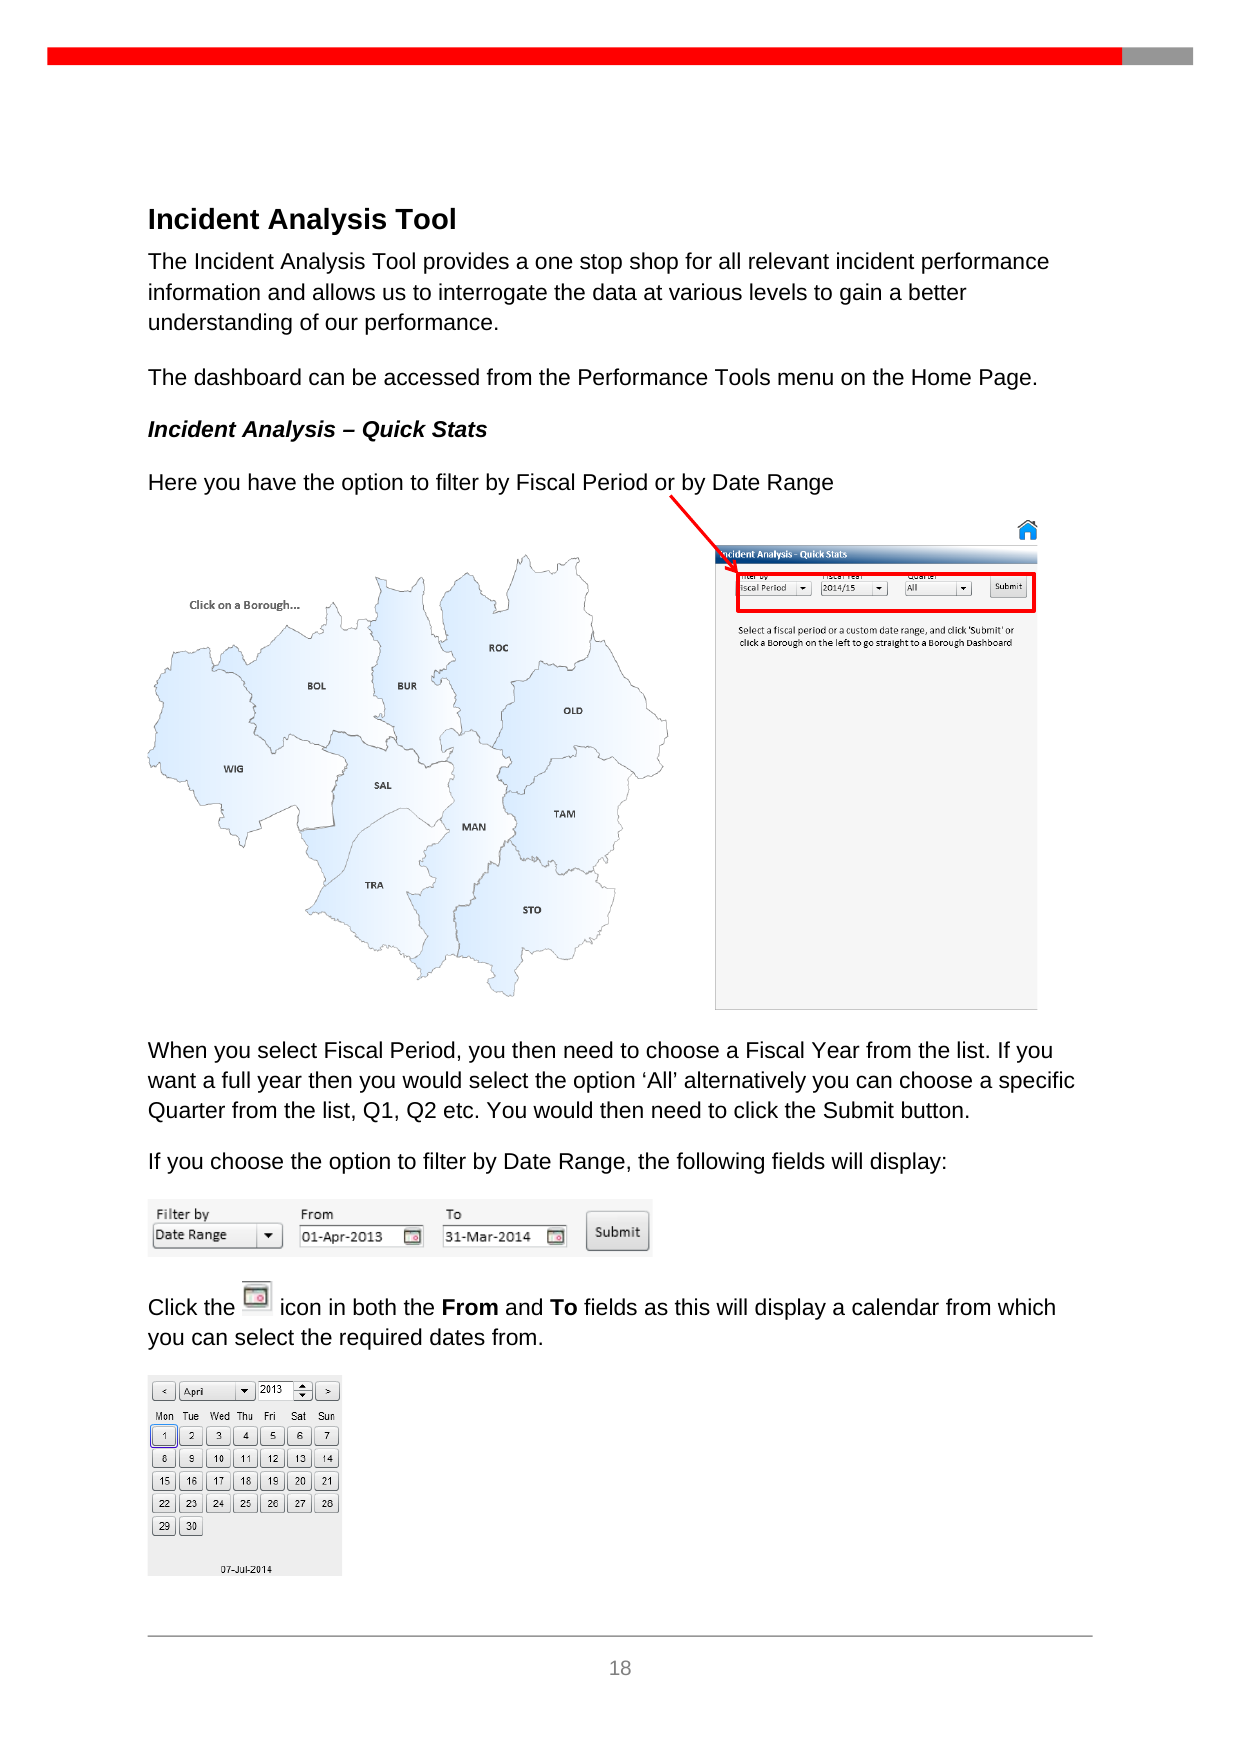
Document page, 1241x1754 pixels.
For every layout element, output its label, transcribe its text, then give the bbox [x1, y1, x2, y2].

subtitle Incident Analysis – Quick Stats [148, 416, 1092, 443]
text The Incident Analysis Tool provides a one stop shop for all relevant incident performance information and allows us to interrogate the data at various levels to gain a better understanding of our performance. [148, 248, 1092, 335]
text When you select Fiscal Period, you then need to choose a Fiscal Year from the list. If you want a full year then you would select the option ‘All’ alternatively you can choose a specific Quarter from the list, Q1, Q2 etc. You would then need to click the Submit button. [148, 1037, 1092, 1123]
picture [147, 520, 1038, 1012]
text Here you have the option to filter by Fiscal Period or by Date Range [148, 469, 1092, 495]
text Click the icon in both the From and To fields as this will display a calendar from which you can select the required dates from. [148, 1281, 1092, 1351]
picture [147, 1375, 343, 1576]
picture [242, 1281, 274, 1316]
text The dashboard can be accessed from the Performance Tools menu on the Home Page. [148, 360, 1092, 390]
subtitle Incident Analysis Tool [148, 202, 1092, 236]
picture [147, 1199, 653, 1257]
picture [740, 576, 1032, 609]
text If you choose the option to filter by Date Range, the following fields will display: [148, 1148, 1092, 1174]
